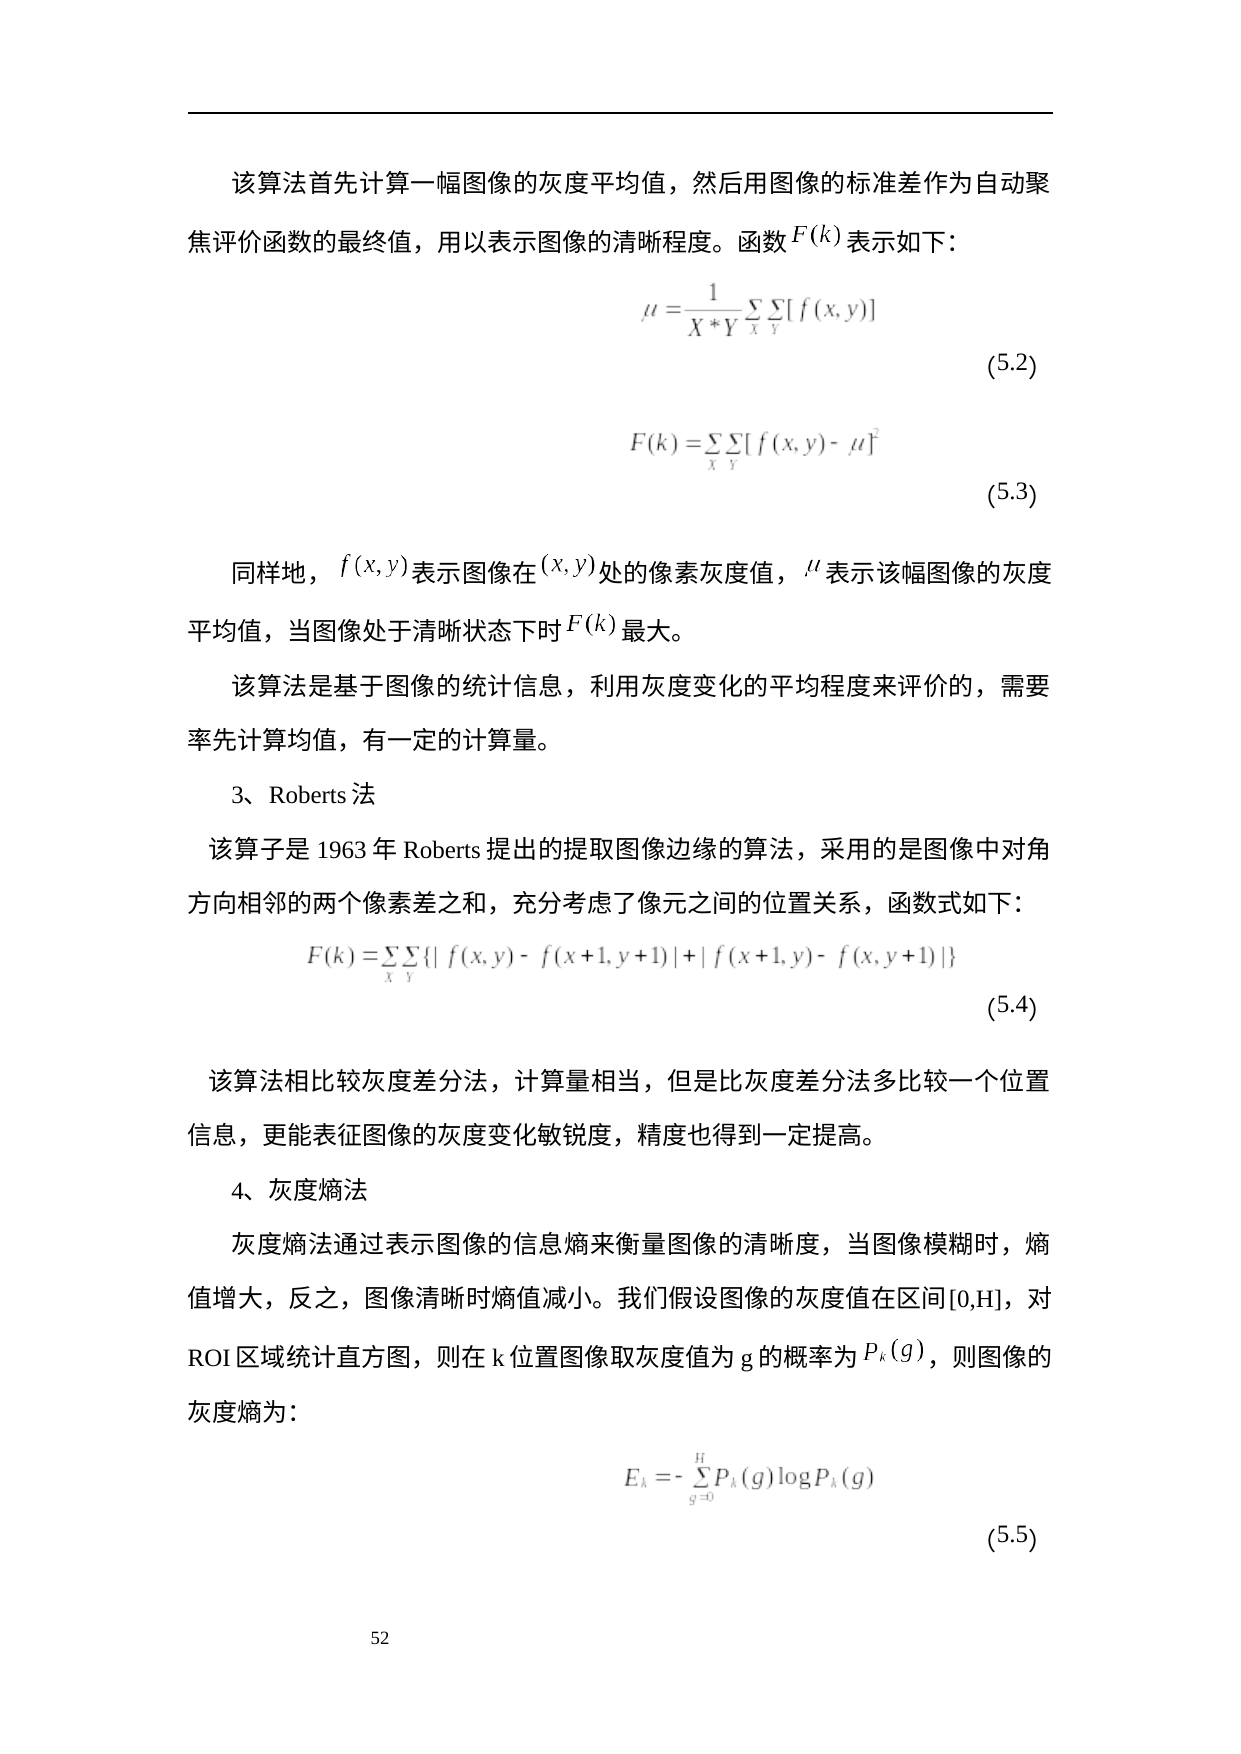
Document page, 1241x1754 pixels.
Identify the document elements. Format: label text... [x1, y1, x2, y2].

list （5.5） [187, 1446, 1053, 1557]
text 该算子是1963年Roberts提出的提取图像边缘的算法，采用的是图像中对角方向相邻的两个像素差之和，充分考虑了像元之间的位置关系，函数式如下： [187, 829, 1053, 920]
text 同样地，表示图像在处的像素灰度值，表示该幅图像的灰度平均值，当图像处于清晰状态下时最大。 [187, 549, 1053, 648]
text （5.4） [187, 938, 1053, 1027]
text 该算法是基于图像的统计信息，利用灰度变化的平均程度来评价的，需要率先计算均值，有一定的计算量。 [187, 666, 1053, 757]
list Roberts法 [187, 775, 1053, 811]
list 灰度熵法 [187, 1170, 1053, 1206]
text 该算法首先计算一幅图像的灰度平均值，然后用图像的标准差作为自动聚焦评价函数的最终值，用以表示图像的清晰程度。函数表示如下： [187, 164, 1053, 259]
list 灰度熵法通过表示图像的信息熵来衡量图像的清晰度，当图像模糊时，熵值增大，反之，图像清晰时熵值减小。我们假设图像的灰度值在区间[0,H]，对ROI区域统计直方图，则在k位置图像取灰度值为g的概率为，则图像的灰度熵为： [187, 1224, 1053, 1428]
text （5.2） [187, 277, 1053, 385]
text 该算法相比较灰度差分法，计算量相当，但是比灰度差分法多比较一个位置信息，更能表征图像的灰度变化敏锐度，精度也得到一定提高。 [187, 1061, 1053, 1152]
text （5.3） [187, 421, 1053, 514]
